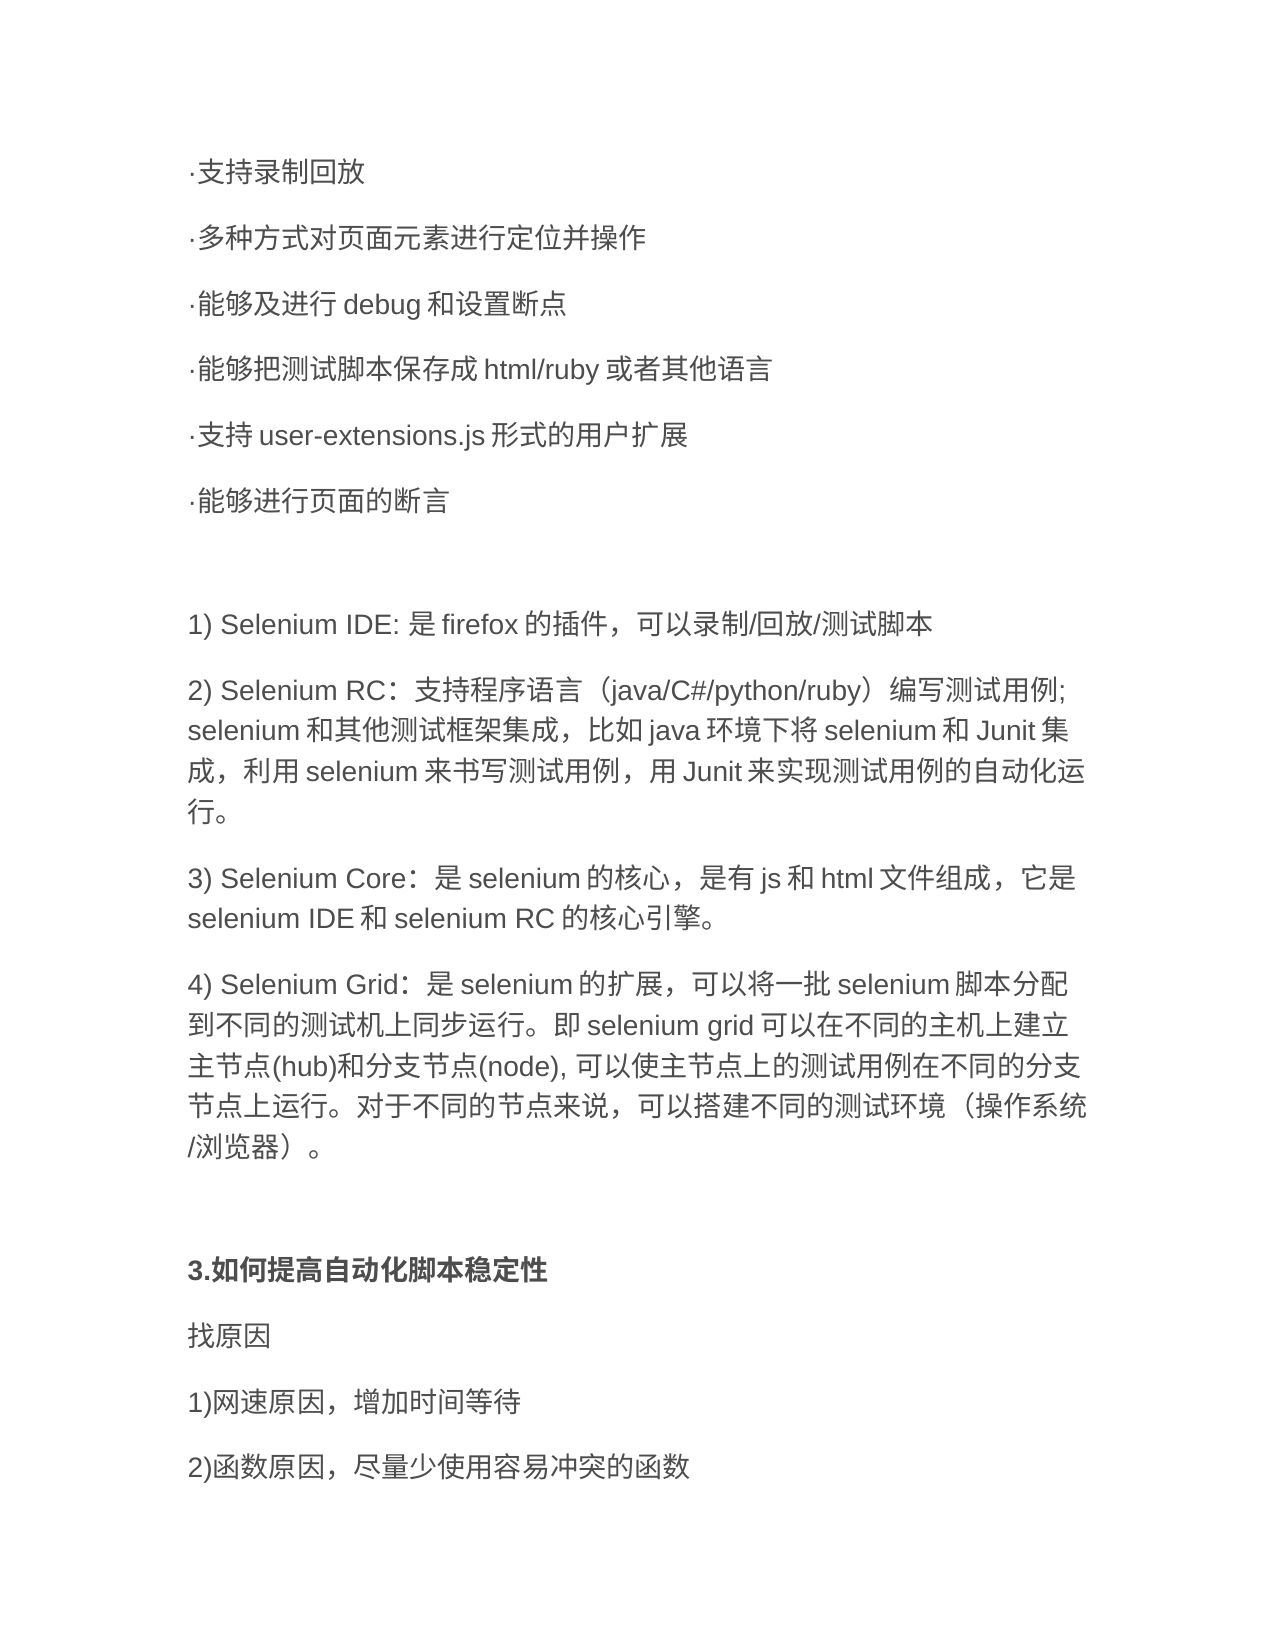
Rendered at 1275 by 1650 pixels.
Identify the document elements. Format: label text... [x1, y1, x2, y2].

text ·多种方式对页面元素进行定位并操作 [187, 216, 1087, 256]
text 找原因 [187, 1314, 1087, 1354]
text 3) Selenium Core：是selenium的核心，是有js和html文件组成，它是selenium IDE和selenium RC的核心引擎。 [187, 855, 1087, 937]
text ·支持录制回放 [187, 150, 1087, 191]
text 1)网速原因，增加时间等待 [187, 1379, 1087, 1420]
text ·能够及进行debug和设置断点 [187, 281, 1087, 322]
text 1) Selenium IDE: 是firefox的插件，可以录制/回放/测试脚本 [187, 602, 1087, 642]
text ·能够进行页面的断言 [187, 479, 1087, 519]
text 2) Selenium RC：支持程序语言（java/C#/python/ruby）编写测试用例; selenium和其他测试框架集成，比如java环境下将selenium和Junit集成，利用selenium来书写测试用例，用Junit来实现测试用例的自动化运行。 [187, 667, 1087, 830]
text 4) Selenium Grid：是selenium的扩展，可以将一批selenium脚本分配到不同的测试机上同步运行。即selenium grid可以在不同的主机上建立主节点(hub)和分支节点(node), 可以使主节点上的测试用例在不同的分支节点上运行。对于不同的节点来说，可以搭建不同的测试环境（操作系统/浏览器）。 [187, 962, 1087, 1166]
text 3.如何提高自动化脚本稳定性 [187, 1248, 1087, 1289]
text ·支持user-extensions.js形式的用户扩展 [187, 413, 1087, 454]
text ·能够把测试脚本保存成html/ruby或者其他语言 [187, 347, 1087, 388]
text 2)函数原因，尽量少使用容易冲突的函数 [187, 1445, 1087, 1486]
